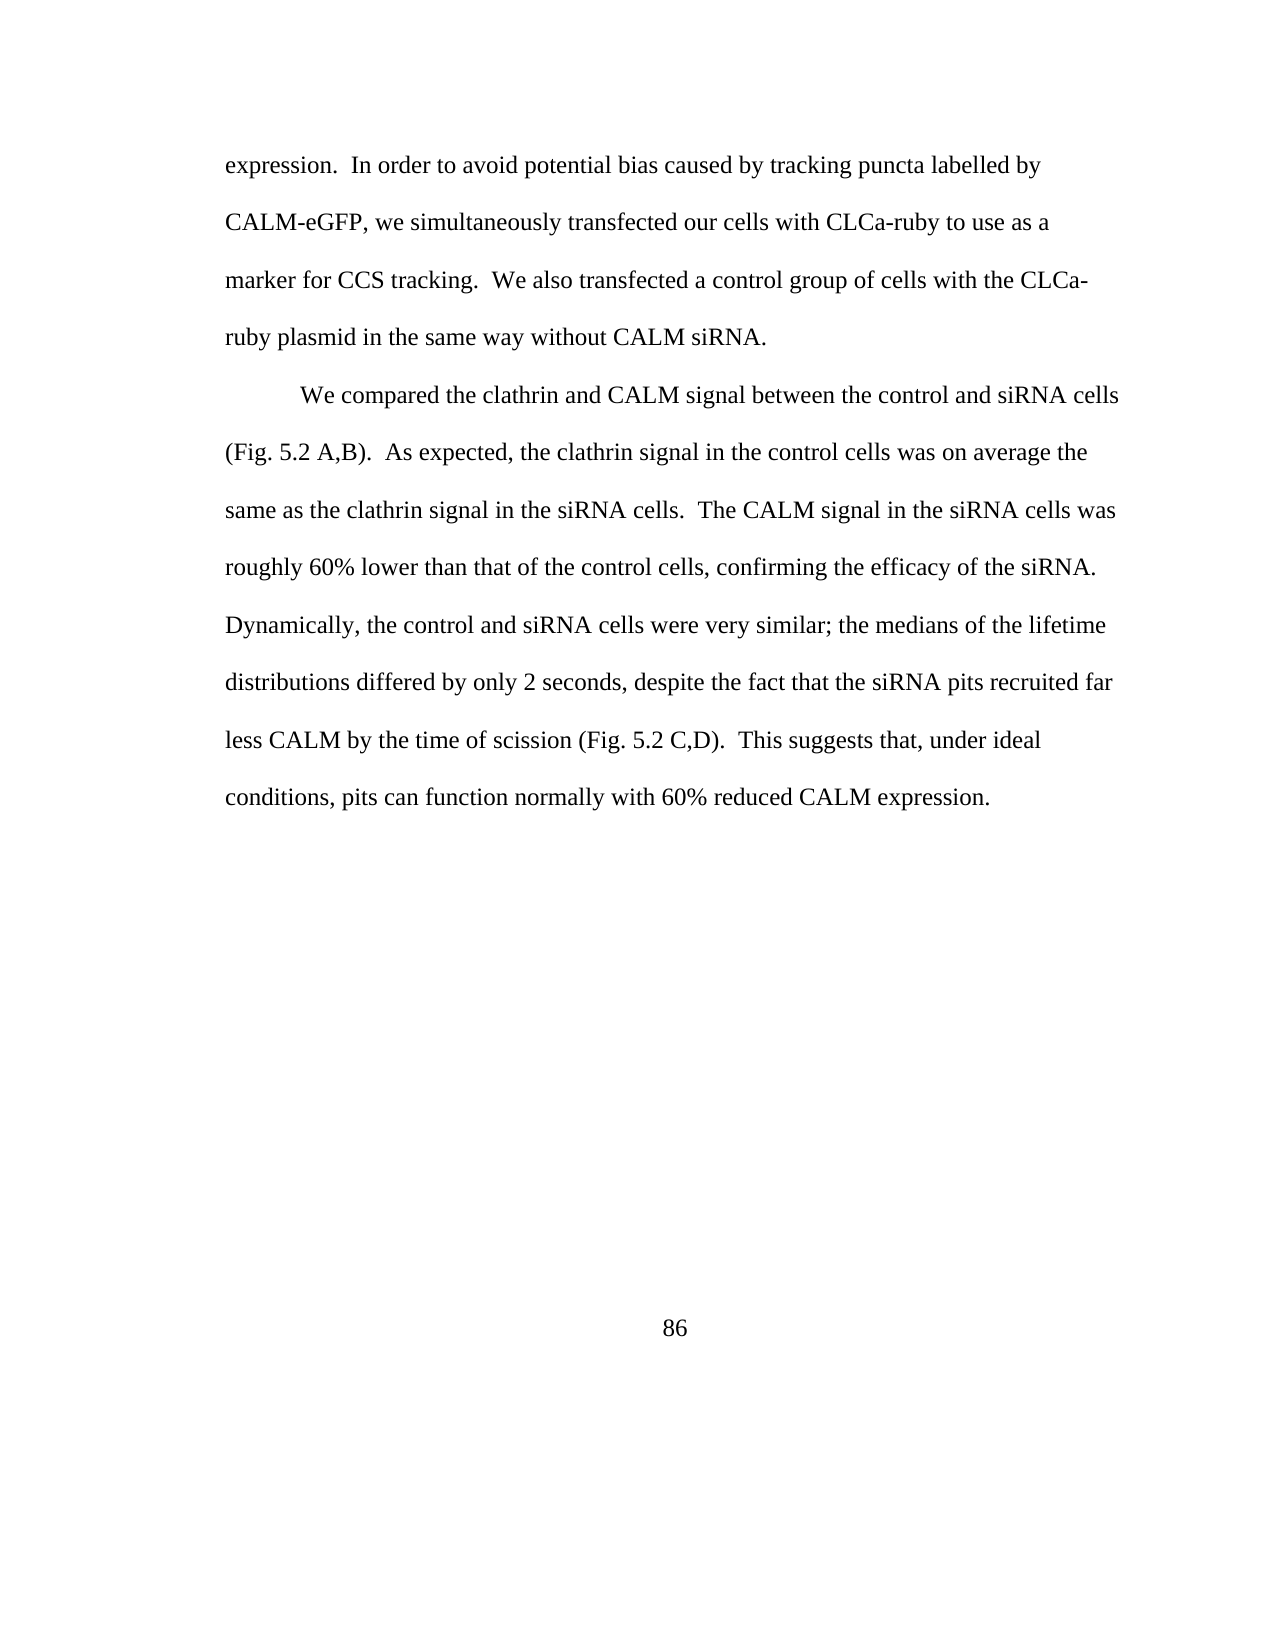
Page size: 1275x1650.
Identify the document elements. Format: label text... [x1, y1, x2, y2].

text We compared the clathrin and CALM signal between the control and siRNA cells (Fig. 5.2 A,B). As expected, the clathrin signal in the control cells was on average the same as the clathrin signal in the siRNA cells. The CALM signal in the siRNA cells was roughly 60% lower than that of the control cells, confirming the efficacy of the siRNA. Dynamically, the control and siRNA cells were very similar; the medians of the lifetime distributions differed by only 2 seconds, despite the fact that the siRNA pits recruited far less CALM by the time of scission (Fig. 5.2 C,D). This suggests that, under ideal conditions, pits can function normally with 60% reduced CALM expression. [225, 380, 1125, 811]
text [225, 150, 1125, 351]
